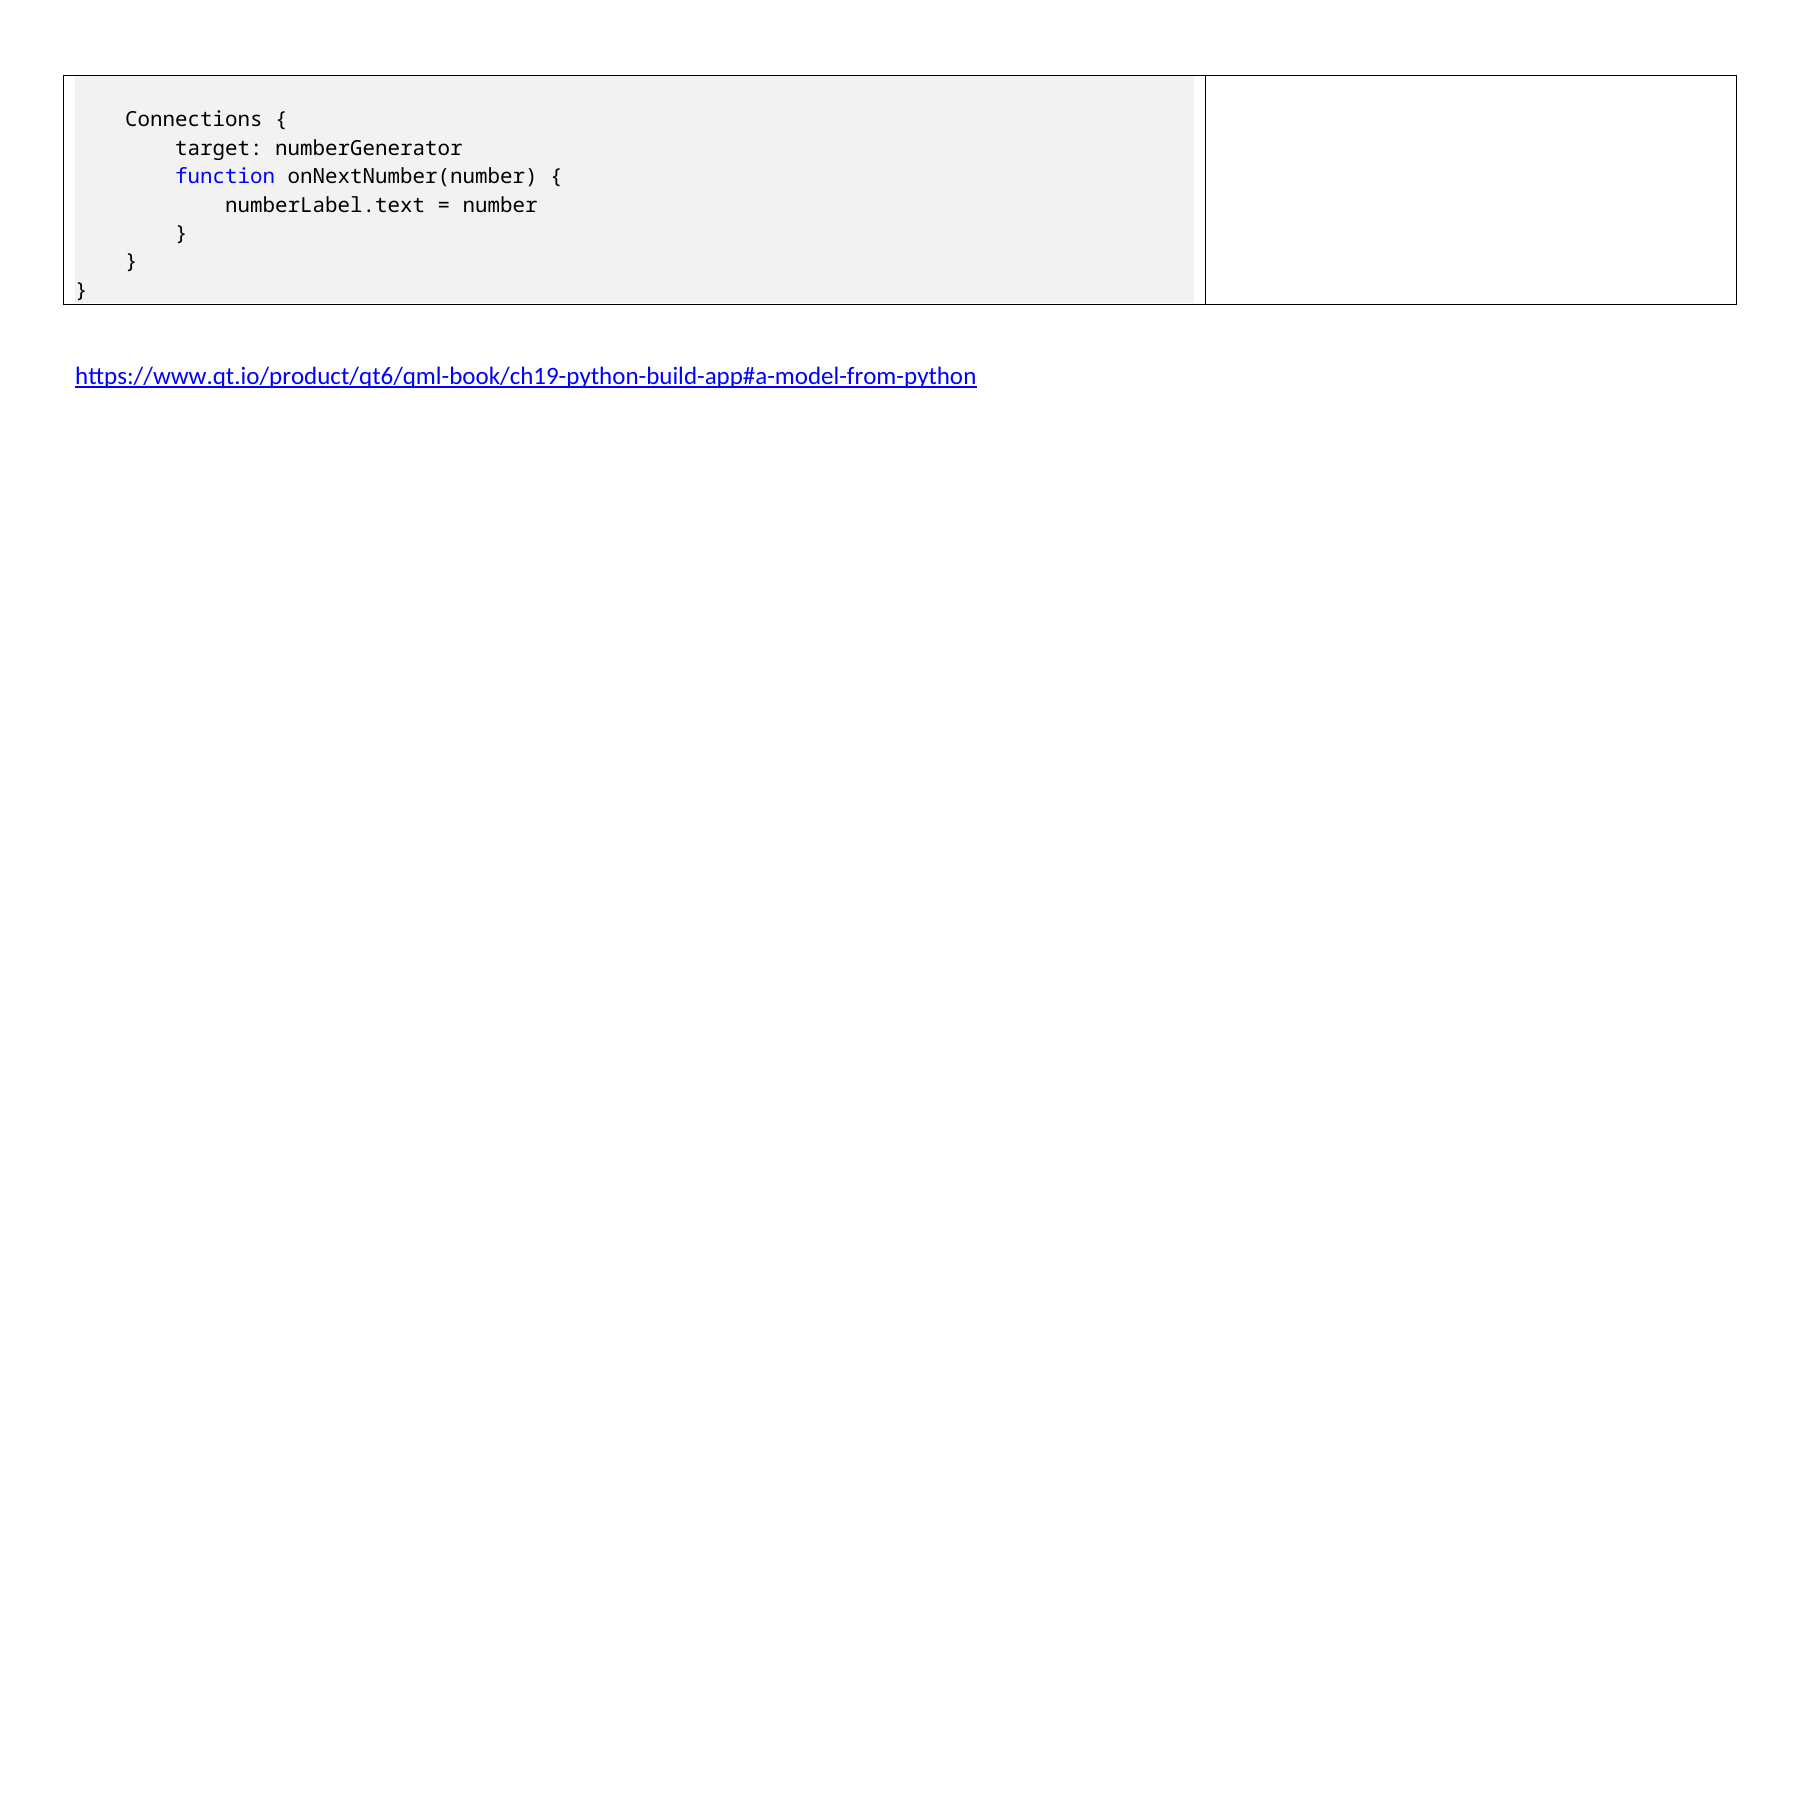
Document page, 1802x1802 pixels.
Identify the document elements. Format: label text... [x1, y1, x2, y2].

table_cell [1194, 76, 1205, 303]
text https://www.qt.io/product/qt6/qml-book/ch19-python-build-app#a-model-from-python [75, 360, 1726, 391]
table_cell [1206, 76, 1736, 303]
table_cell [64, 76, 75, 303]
